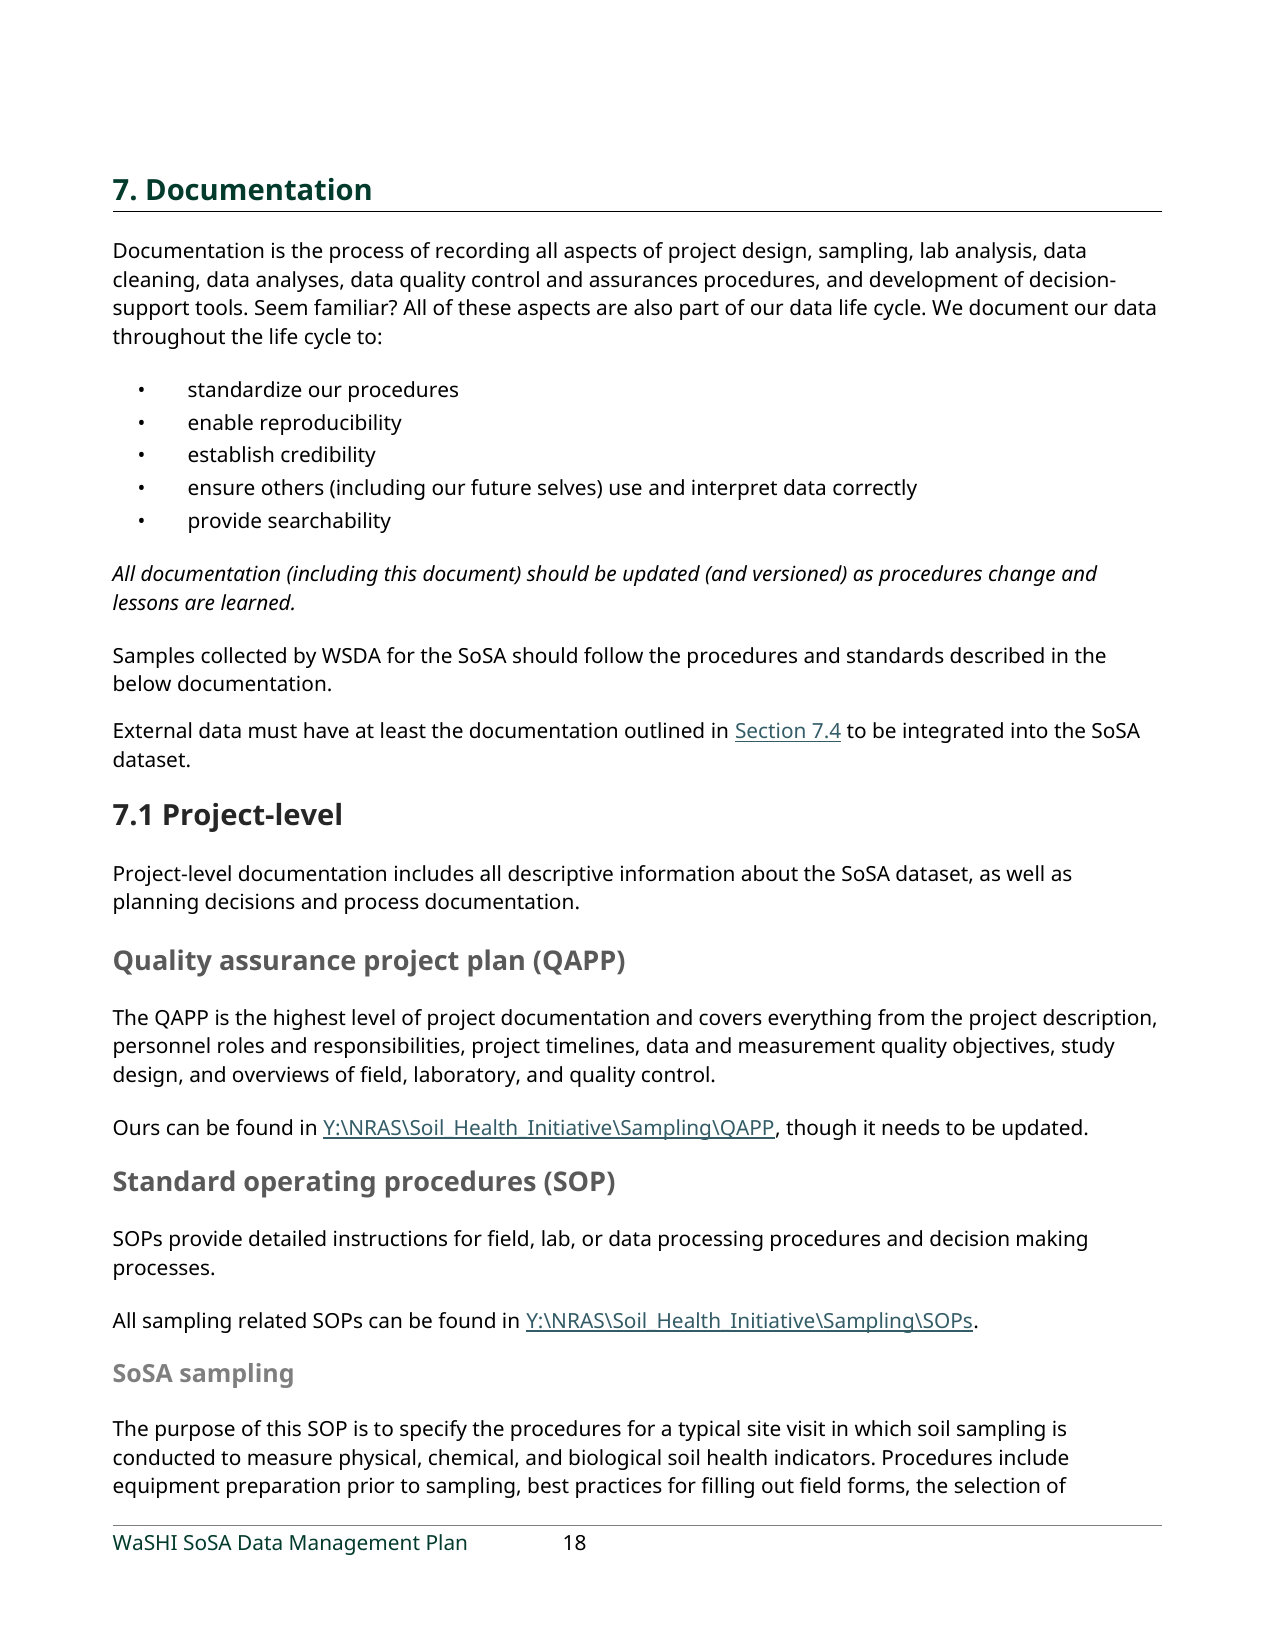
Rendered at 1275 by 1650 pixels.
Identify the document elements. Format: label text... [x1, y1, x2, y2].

subtitle SoSA sampling [112, 1355, 1162, 1389]
text SOPs provide detailed instructions for field, lab, or data processing procedures and decision making processes. [112, 1224, 1162, 1281]
text All sampling related SOPs can be found in Y:\NRAS\Soil_Health_Initiative\Sampling\SOPs. [112, 1306, 1162, 1334]
text Documentation is the process of recording all aspects of project design, sampling, lab analysis, data cleaning, data analyses, data quality control and assurances procedures, and development of decision-support tools. Seem familiar? All of these aspects are also part of our data life cycle. We document our data throughout the life cycle to: [112, 237, 1162, 350]
list establish credibility [137, 441, 1162, 469]
subtitle 7. Documentation [112, 169, 1162, 212]
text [112, 1414, 1162, 1500]
list enable reproducibility [137, 408, 1162, 436]
subtitle Quality assurance project plan (QAPP) [112, 941, 1162, 978]
text Ours can be found in Y:\NRAS\Soil_Health_Initiative\Sampling\QAPP, though it needs to be updated. [112, 1113, 1162, 1142]
list ensure others (including our future selves) use and interpret data correctly [137, 473, 1162, 502]
text The QAPP is the highest level of project documentation and covers everything from the project description, personnel roles and responsibilities, project timelines, data and measurement quality objectives, study design, and overviews of field, laboratory, and quality control. [112, 1003, 1162, 1088]
text Samples collected by WSDA for the SoSA should follow the procedures and standards described in the below documentation. [112, 641, 1162, 698]
subtitle 7.1 Project-level [112, 794, 1162, 834]
text Project-level documentation includes all descriptive information about the SoSA dataset, as well as planning decisions and process documentation. [112, 859, 1162, 916]
list provide searchability [137, 506, 1162, 534]
text All documentation (including this document) should be updated (and versioned) as procedures change and lessons are learned. [112, 559, 1162, 616]
text External data must have at least the documentation outlined in Section 7.4 to be integrated into the SoSA dataset. [112, 717, 1162, 773]
subtitle Standard operating procedures (SOP) [112, 1162, 1162, 1199]
list standardize our procedures [137, 375, 1162, 404]
